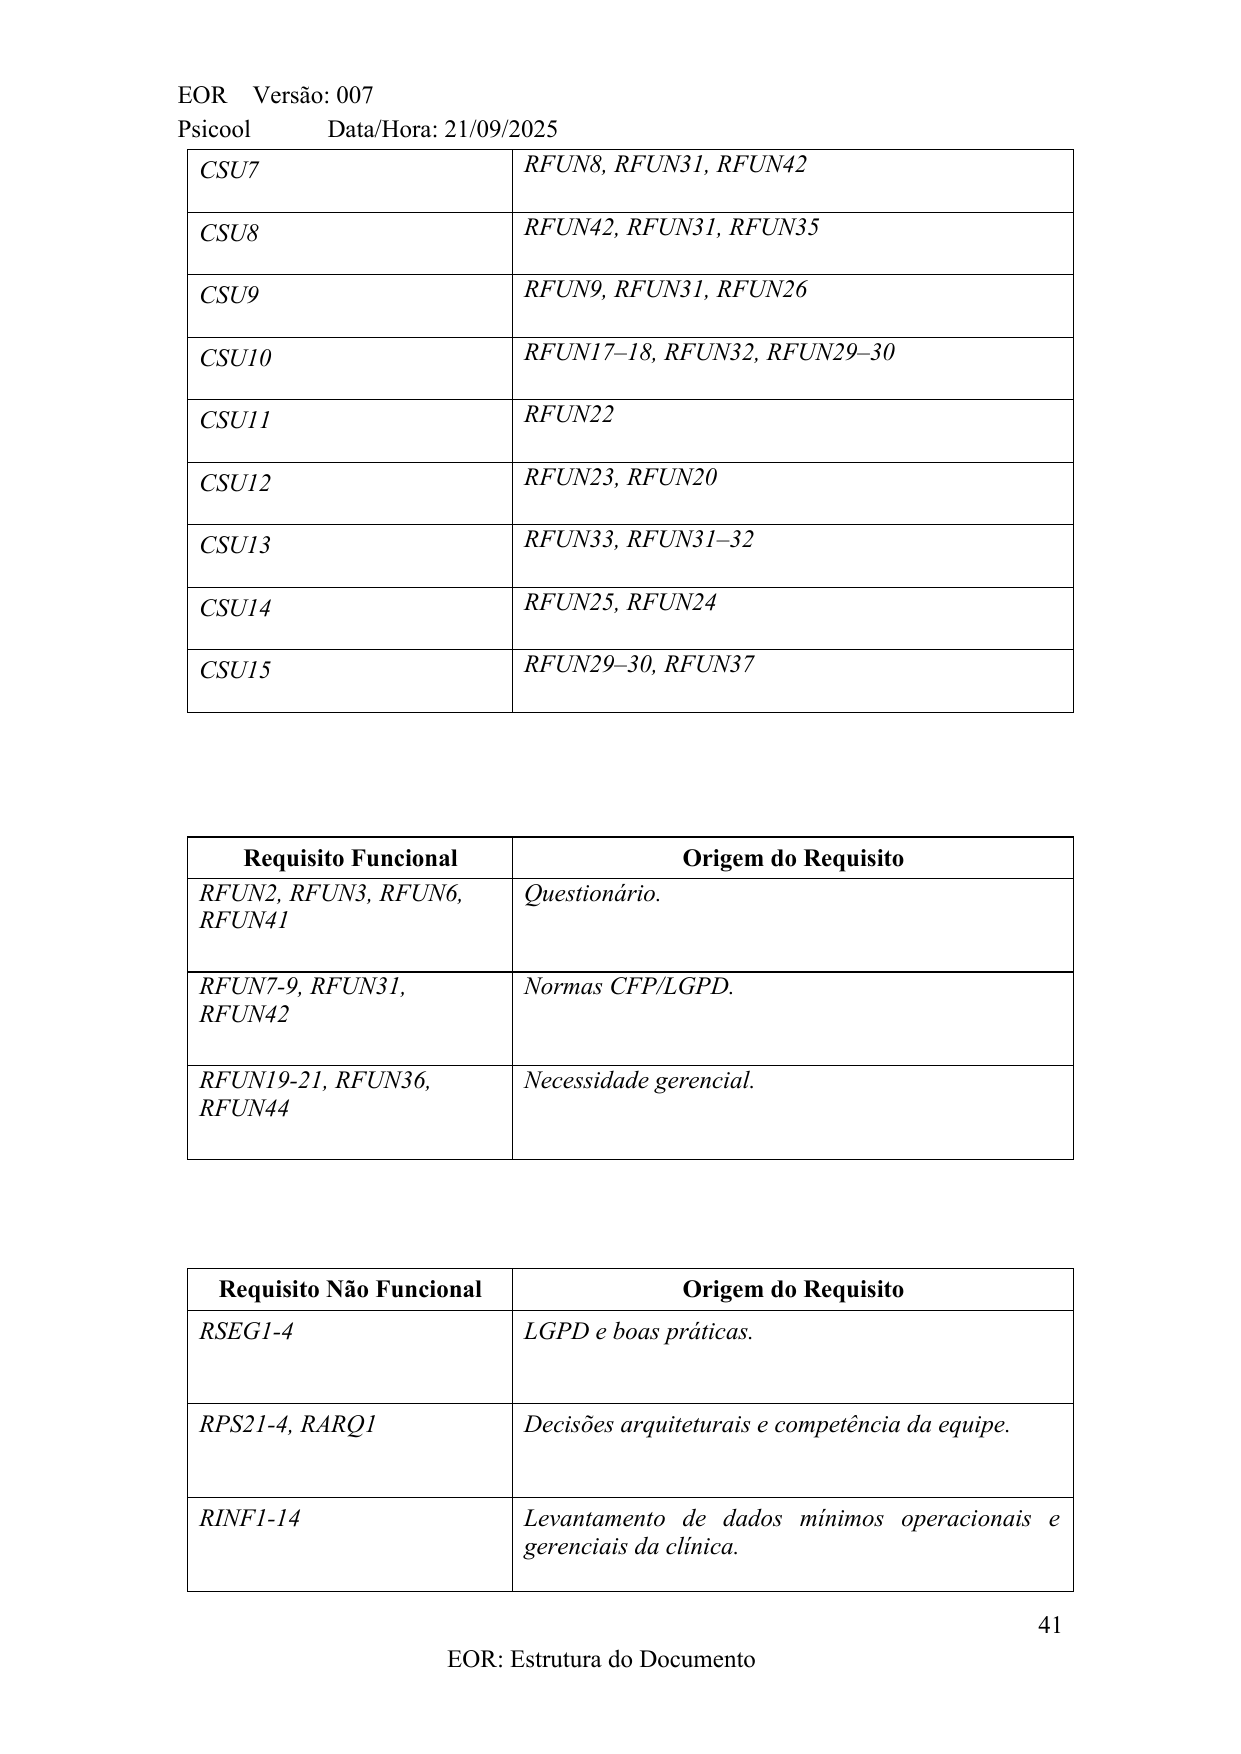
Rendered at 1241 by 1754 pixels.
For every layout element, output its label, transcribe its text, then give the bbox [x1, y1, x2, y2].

table_cell CSU9 [188, 275, 512, 337]
table_cell CSU10 [188, 338, 512, 399]
table_cell CSU7 [188, 150, 512, 212]
table_header Origem do Requisito [513, 838, 1073, 878]
table_cell RFUN25, RFUN24 [513, 588, 1073, 649]
table_header Requisito Não Funcional [188, 1269, 512, 1309]
table_cell RFUN33, RFUN31–32 [513, 525, 1073, 587]
table_cell RFUN2, RFUN3, RFUN6, RFUN41 [188, 879, 512, 971]
table_cell Necessidade gerencial. [513, 1066, 1073, 1159]
table_cell RFUN8, RFUN31, RFUN42 [513, 150, 1073, 212]
table_cell CSU15 [188, 650, 512, 712]
table_cell RPS21-4, RARQ1 [188, 1404, 512, 1497]
table_cell RFUN22 [513, 400, 1073, 462]
table_cell RFUN17–18, RFUN32, RFUN29–30 [513, 338, 1073, 399]
table_cell RFUN9, RFUN31, RFUN26 [513, 275, 1073, 337]
table_cell LGPD e boas práticas. [513, 1311, 1073, 1403]
table_cell CSU14 [188, 588, 512, 649]
table_cell RFUN42, RFUN31, RFUN35 [513, 213, 1073, 274]
table_cell Levantamento de dados mínimos operacionais e gerenciais da clínica. [513, 1498, 1073, 1591]
table_cell RFUN7-9, RFUN31, RFUN42 [188, 973, 512, 1065]
table_cell RFUN29–30, RFUN37 [513, 650, 1073, 712]
table_cell Questionário. [513, 879, 1073, 971]
table_cell RFUN19-21, RFUN36, RFUN44 [188, 1066, 512, 1159]
table_cell CSU13 [188, 525, 512, 587]
table_header Origem do Requisito [513, 1269, 1073, 1309]
table_cell CSU8 [188, 213, 512, 274]
table_cell CSU12 [188, 463, 512, 524]
table_cell CSU11 [188, 400, 512, 462]
table_header Requisito Funcional [188, 838, 512, 878]
table_cell RSEG1-4 [188, 1311, 512, 1403]
table_cell Decisões arquiteturais e competência da equipe. [513, 1404, 1073, 1497]
table_cell RFUN23, RFUN20 [513, 463, 1073, 524]
table_cell RINF1-14 [188, 1498, 512, 1591]
table_cell Normas CFP/LGPD. [513, 973, 1073, 1065]
